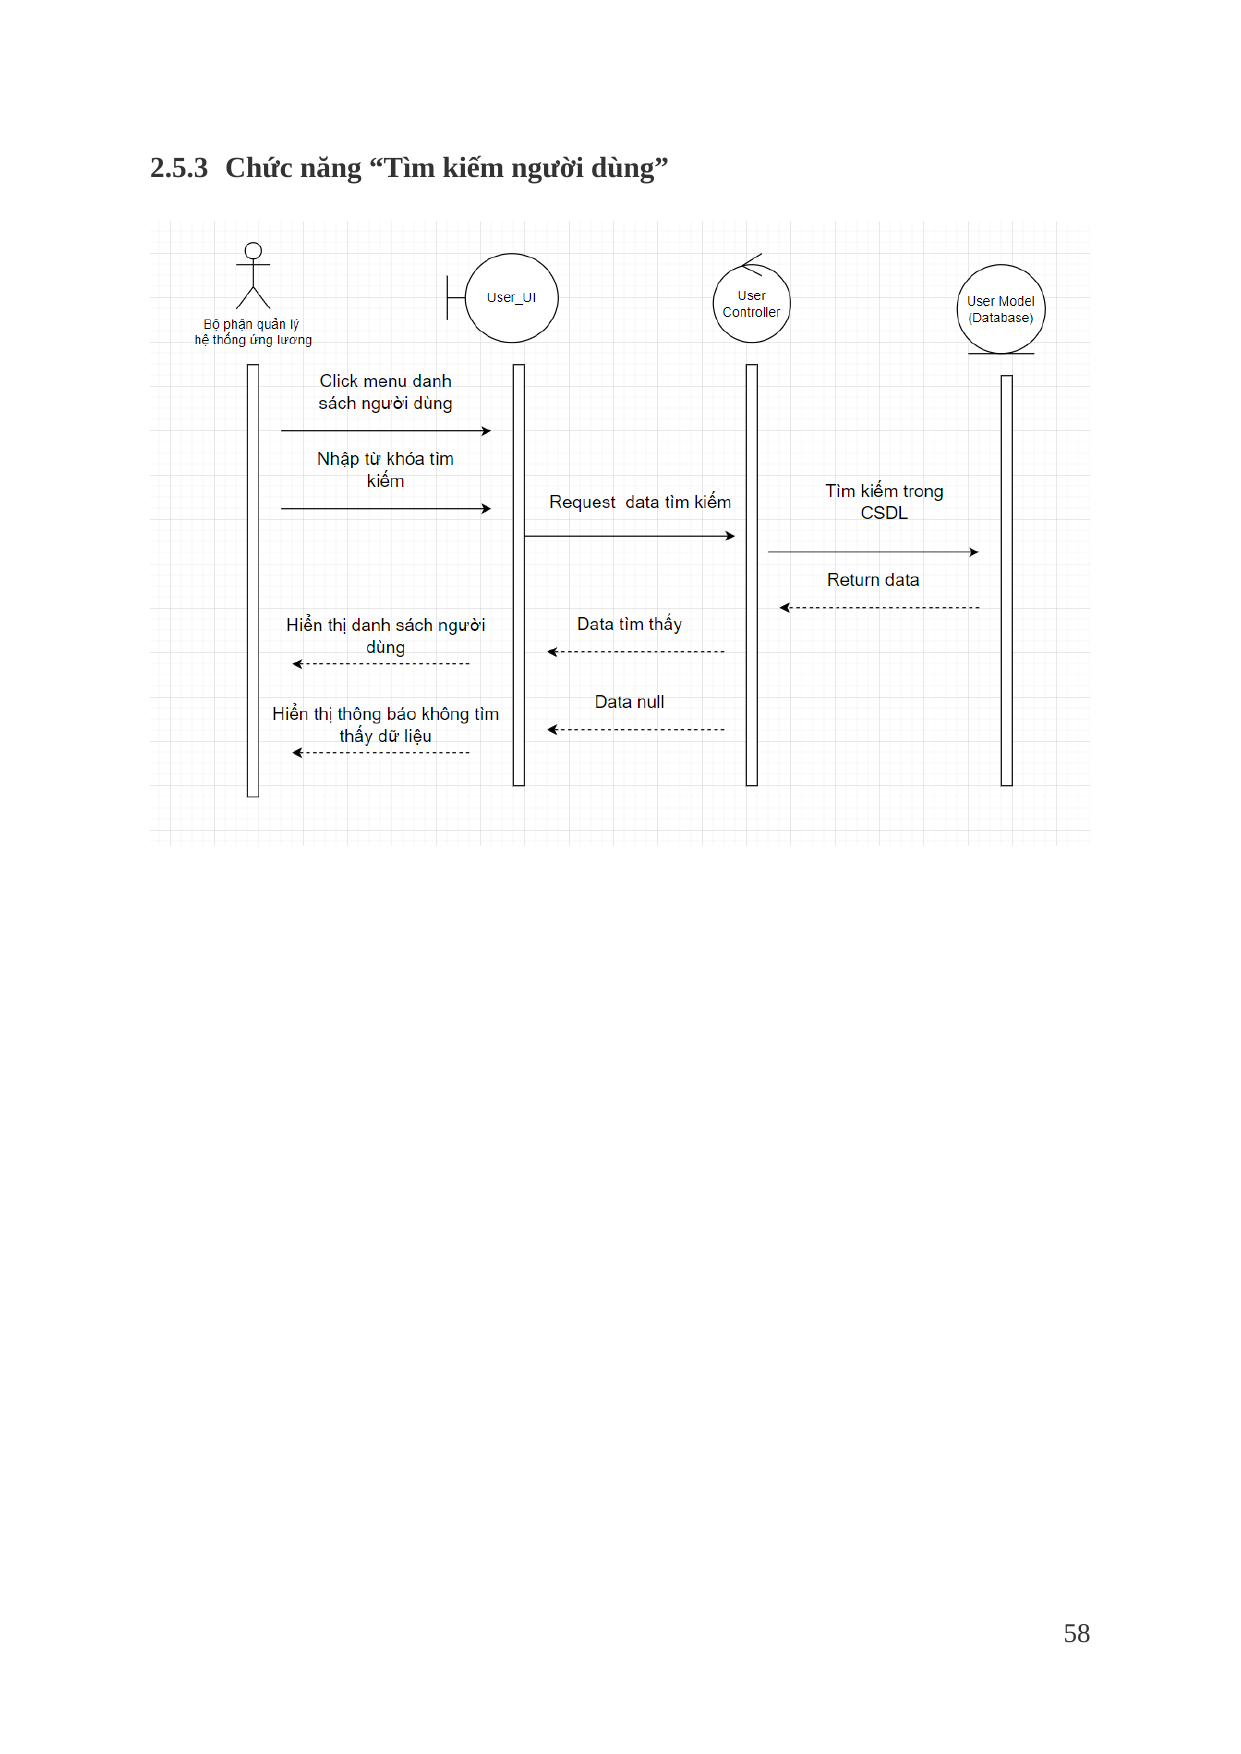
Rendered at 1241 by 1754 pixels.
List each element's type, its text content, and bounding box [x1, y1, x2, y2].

subtitle Chức năng “Tìm kiếm người dùng” [150, 150, 1090, 183]
picture [150, 221, 1091, 846]
